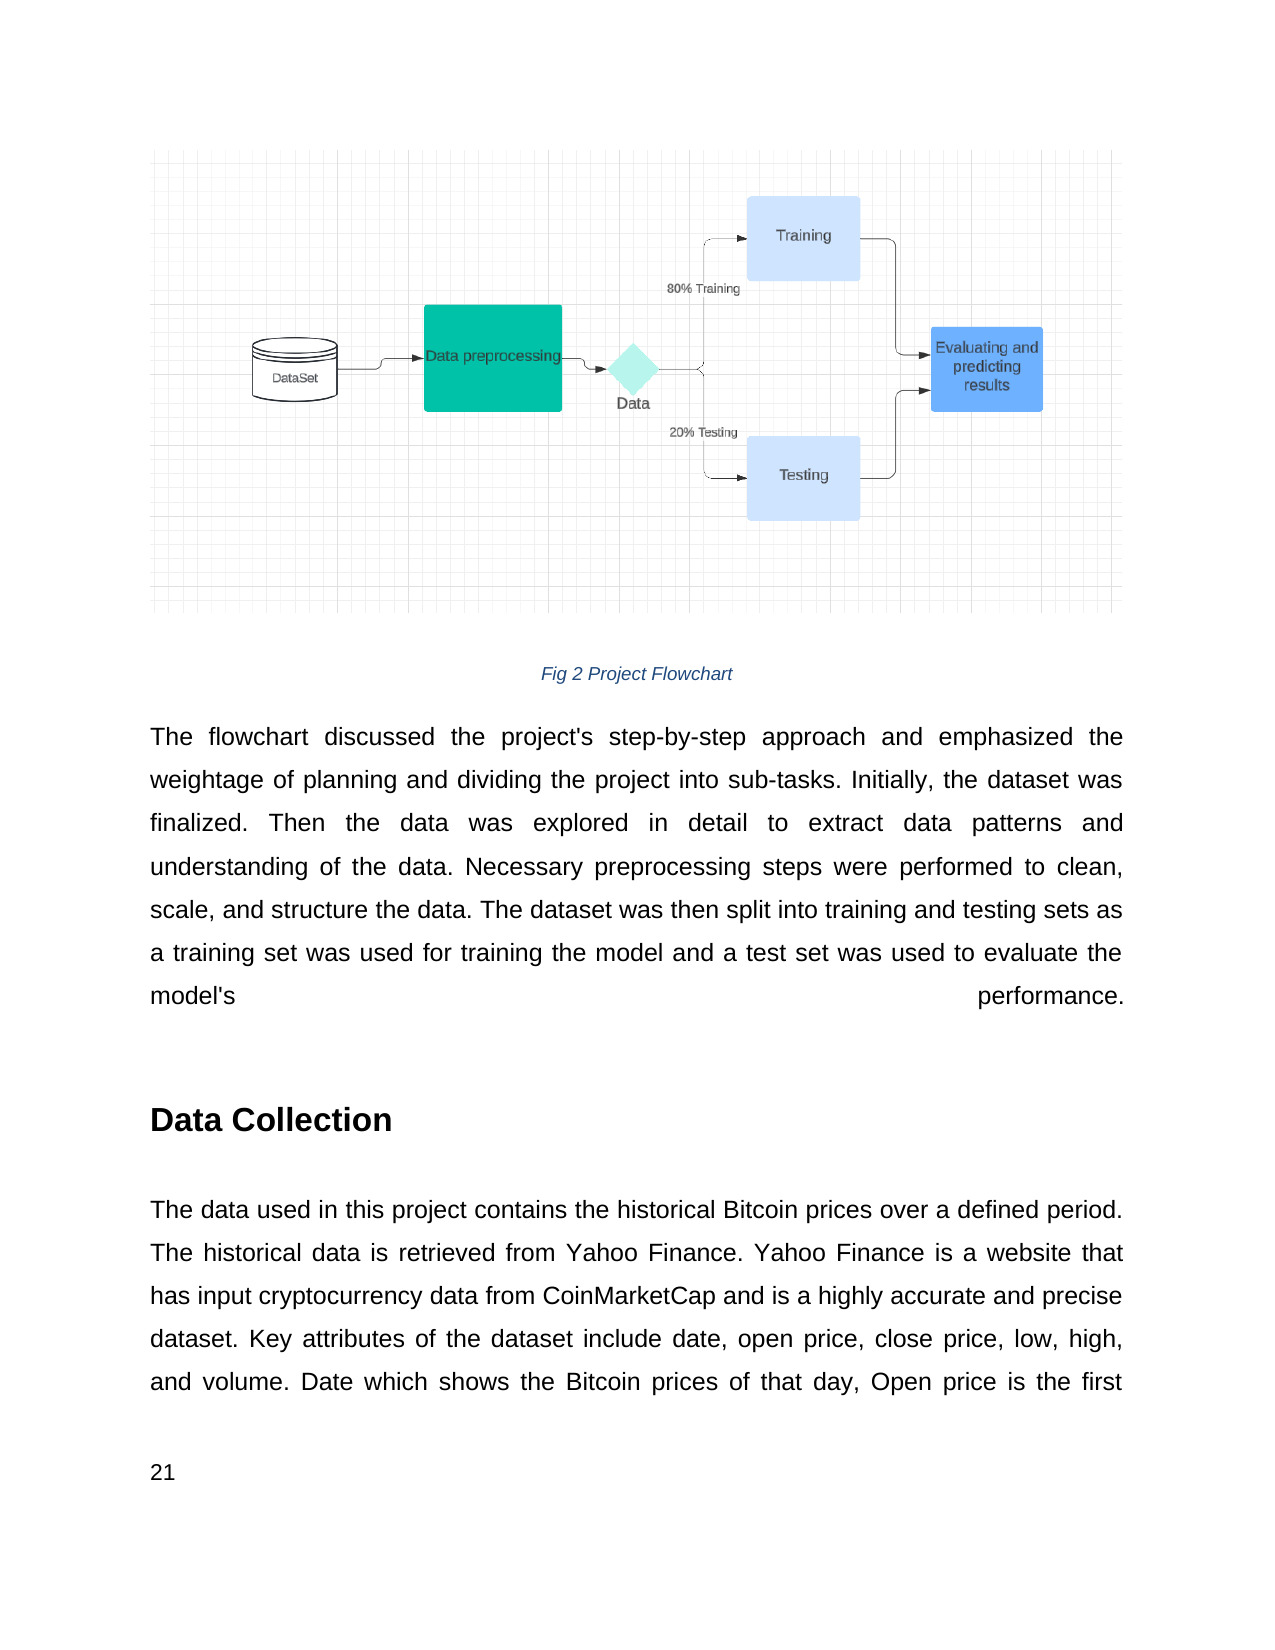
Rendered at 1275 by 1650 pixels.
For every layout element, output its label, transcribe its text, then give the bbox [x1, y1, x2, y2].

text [150, 1195, 1125, 1396]
picture [150, 150, 1123, 613]
text The flowchart discussed the project's step-by-step approach and emphasized the weightage of planning and dividing the project into sub-tasks. Initially, the dataset was finalized. Then the data was explored in detail to extract data patterns and understanding of the data. Necessary preprocessing steps were performed to clean, scale, and structure the data. The dataset was then split into training and testing sets as a training set was used for training the model and a test set was used to evaluate the model's performance. [150, 722, 1125, 1049]
text Fig 2 Project Flowchart [150, 663, 1125, 685]
subtitle Data Collection [150, 1100, 1125, 1138]
